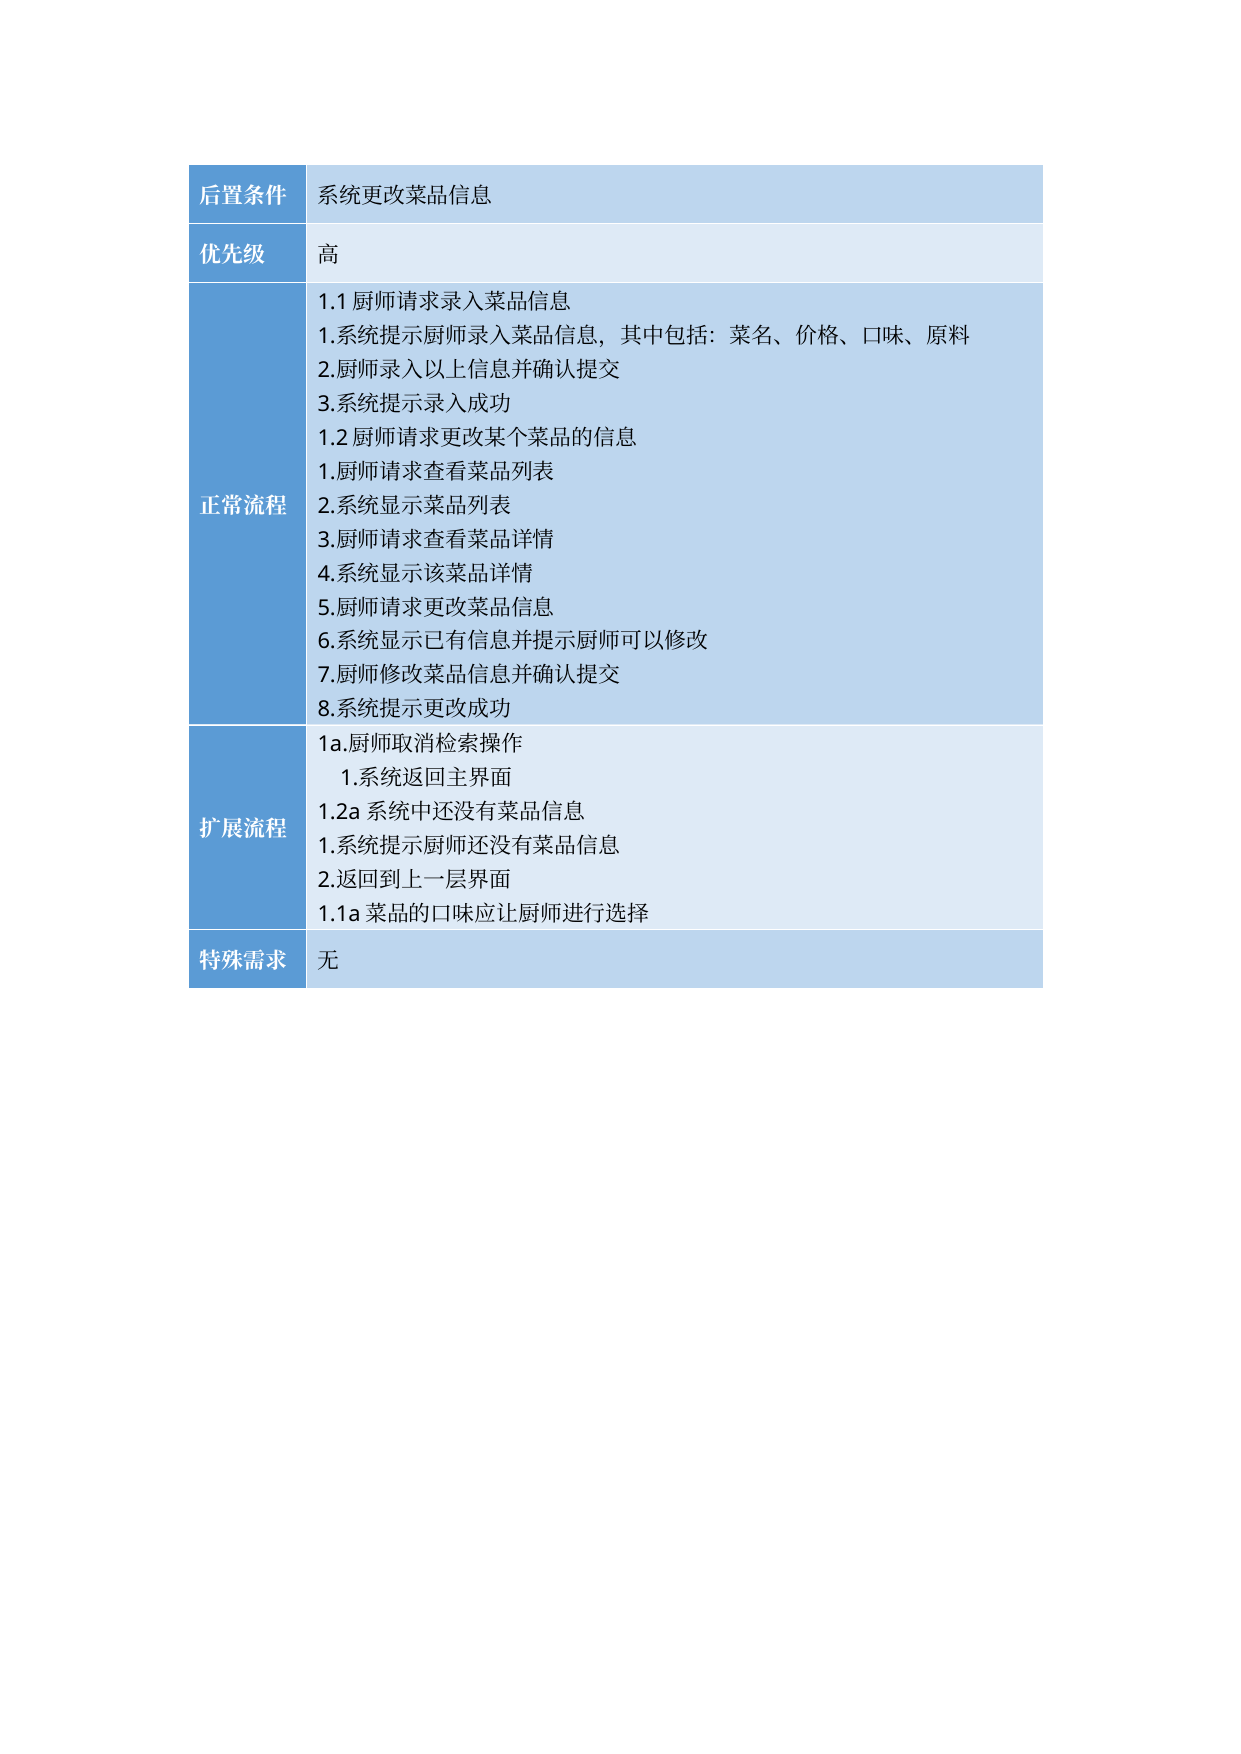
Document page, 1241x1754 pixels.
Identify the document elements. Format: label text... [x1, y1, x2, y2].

table_cell 系统更改菜品信息 [307, 165, 1043, 223]
table_cell 正常流程 [189, 283, 306, 724]
table_cell 无 [307, 930, 1043, 988]
table_cell 高 [307, 224, 1043, 282]
table_cell 扩展流程 [189, 726, 306, 929]
table_cell 优先级 [189, 224, 306, 282]
table_cell 特殊需求 [189, 930, 306, 988]
table_cell 1a.厨师取消检索操作 1.系统返回主界面 1.2a 系统中还没有菜品信息 1.系统提示厨师还没有菜品信息 2.返回到上一层界面 1.1a菜品的口味应让厨师进行选择 [307, 726, 1043, 929]
table_cell 1.1厨师请求录入菜品信息 1.系统提示厨师录入菜品信息，其中包括：菜名、价格、口味、原料 2.厨师录入以上信息并确认提交 3.系统提示录入成功 1.2厨师请求更改某个菜品的信息 1.厨师请求查看菜品列表 2.系统显示菜品列表 3.厨师请求查看菜品详情 4.系统显示该菜品详情 5.厨师请求更改菜品信息 6.系统显示已有信息并提示厨师可以修改 7.厨师修改菜品信息并确认提交 8.系统提示更改成功 [307, 283, 1043, 724]
table_cell 后置条件 [189, 165, 306, 223]
